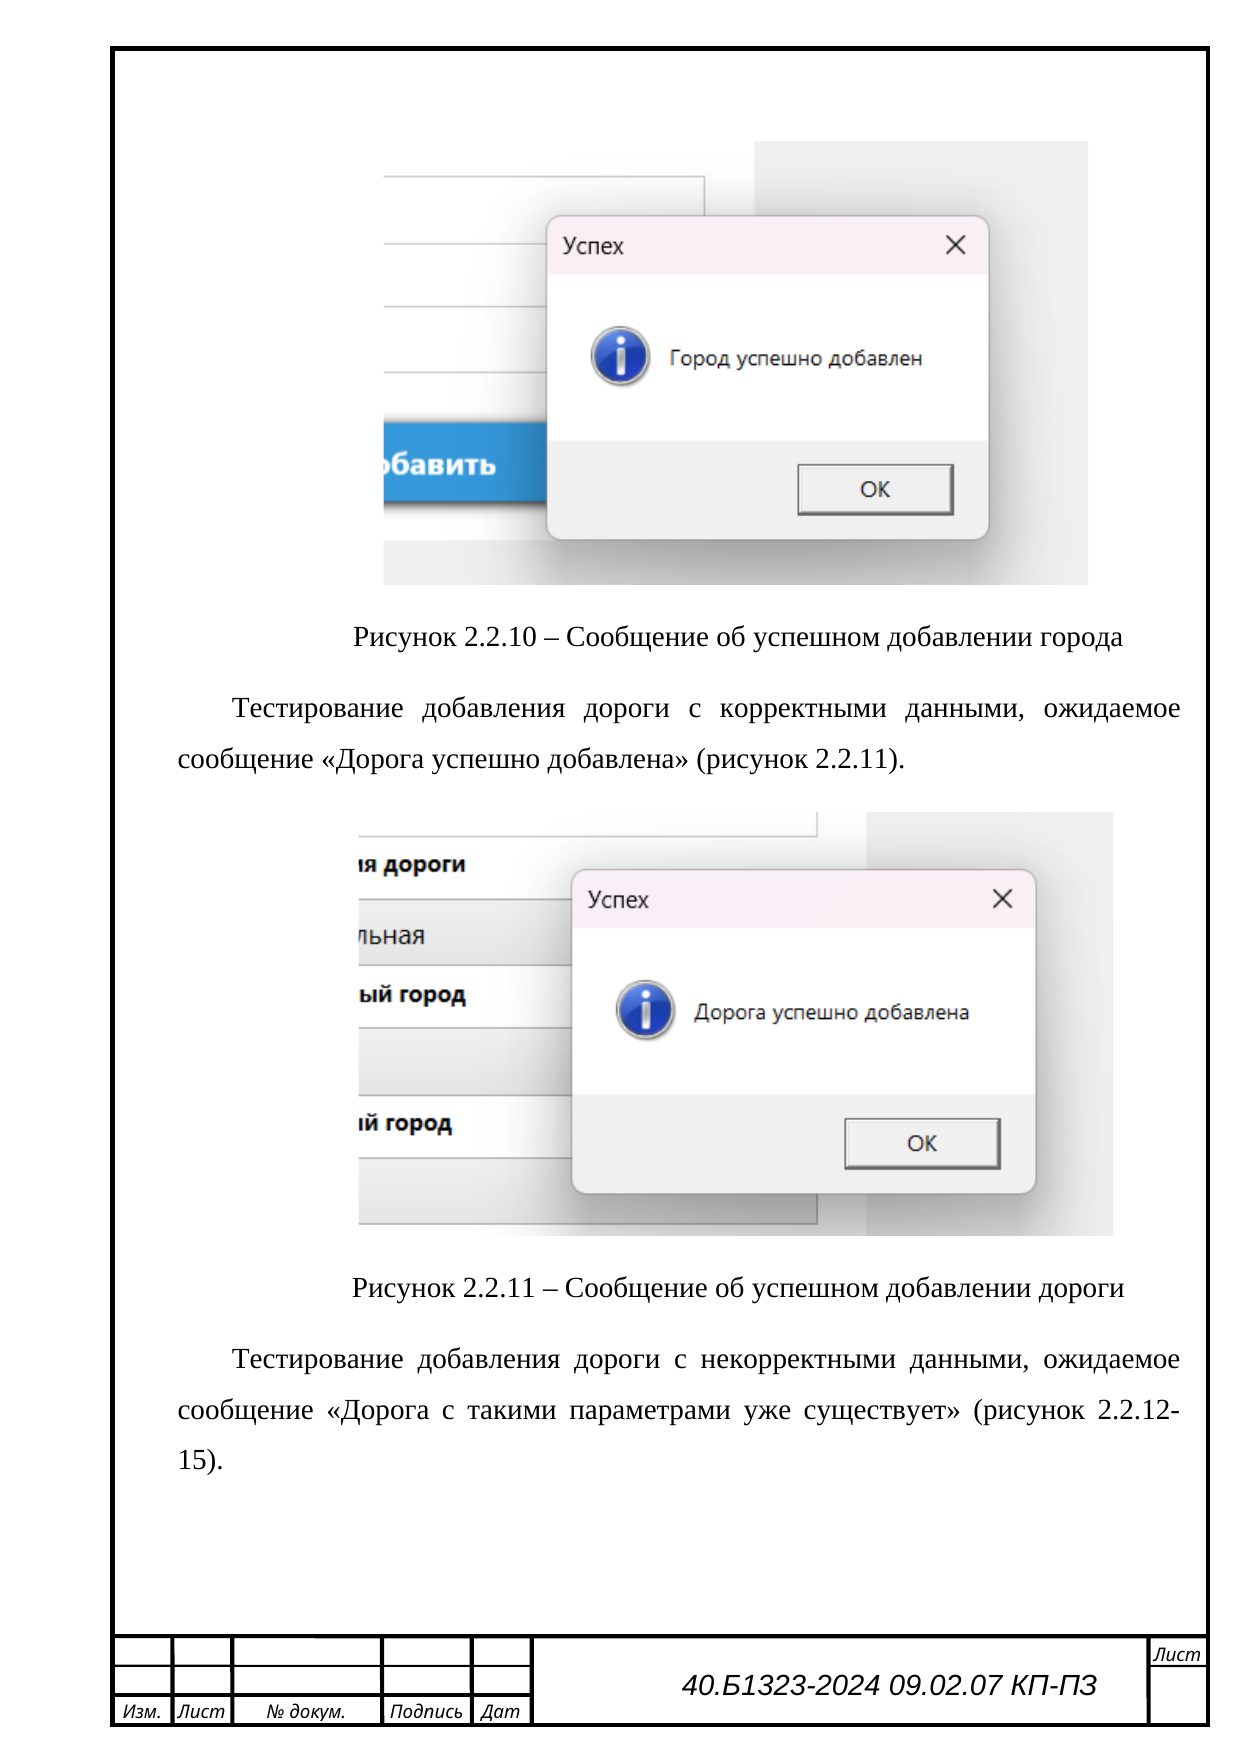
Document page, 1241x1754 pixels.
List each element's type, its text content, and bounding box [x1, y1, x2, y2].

text Рисунок 2.2.11 – Сообщение об успешном добавлении дороги [236, 1270, 1181, 1304]
text Тестирование добавления дороги с корректными данными, ожидаемое сообщение «Дорога успешно добавлена» (рисунок 2.2.11). [177, 691, 1181, 774]
picture [383, 141, 1089, 585]
text Рисунок 2.2.10 – Сообщение об успешном добавлении города [236, 619, 1181, 653]
picture [358, 812, 1114, 1236]
text Тестирование добавления дороги с некорректными данными, ожидаемое сообщение «Дорога с такими параметрами уже существует» (рисунок 2.2.12-15). [177, 1341, 1181, 1476]
